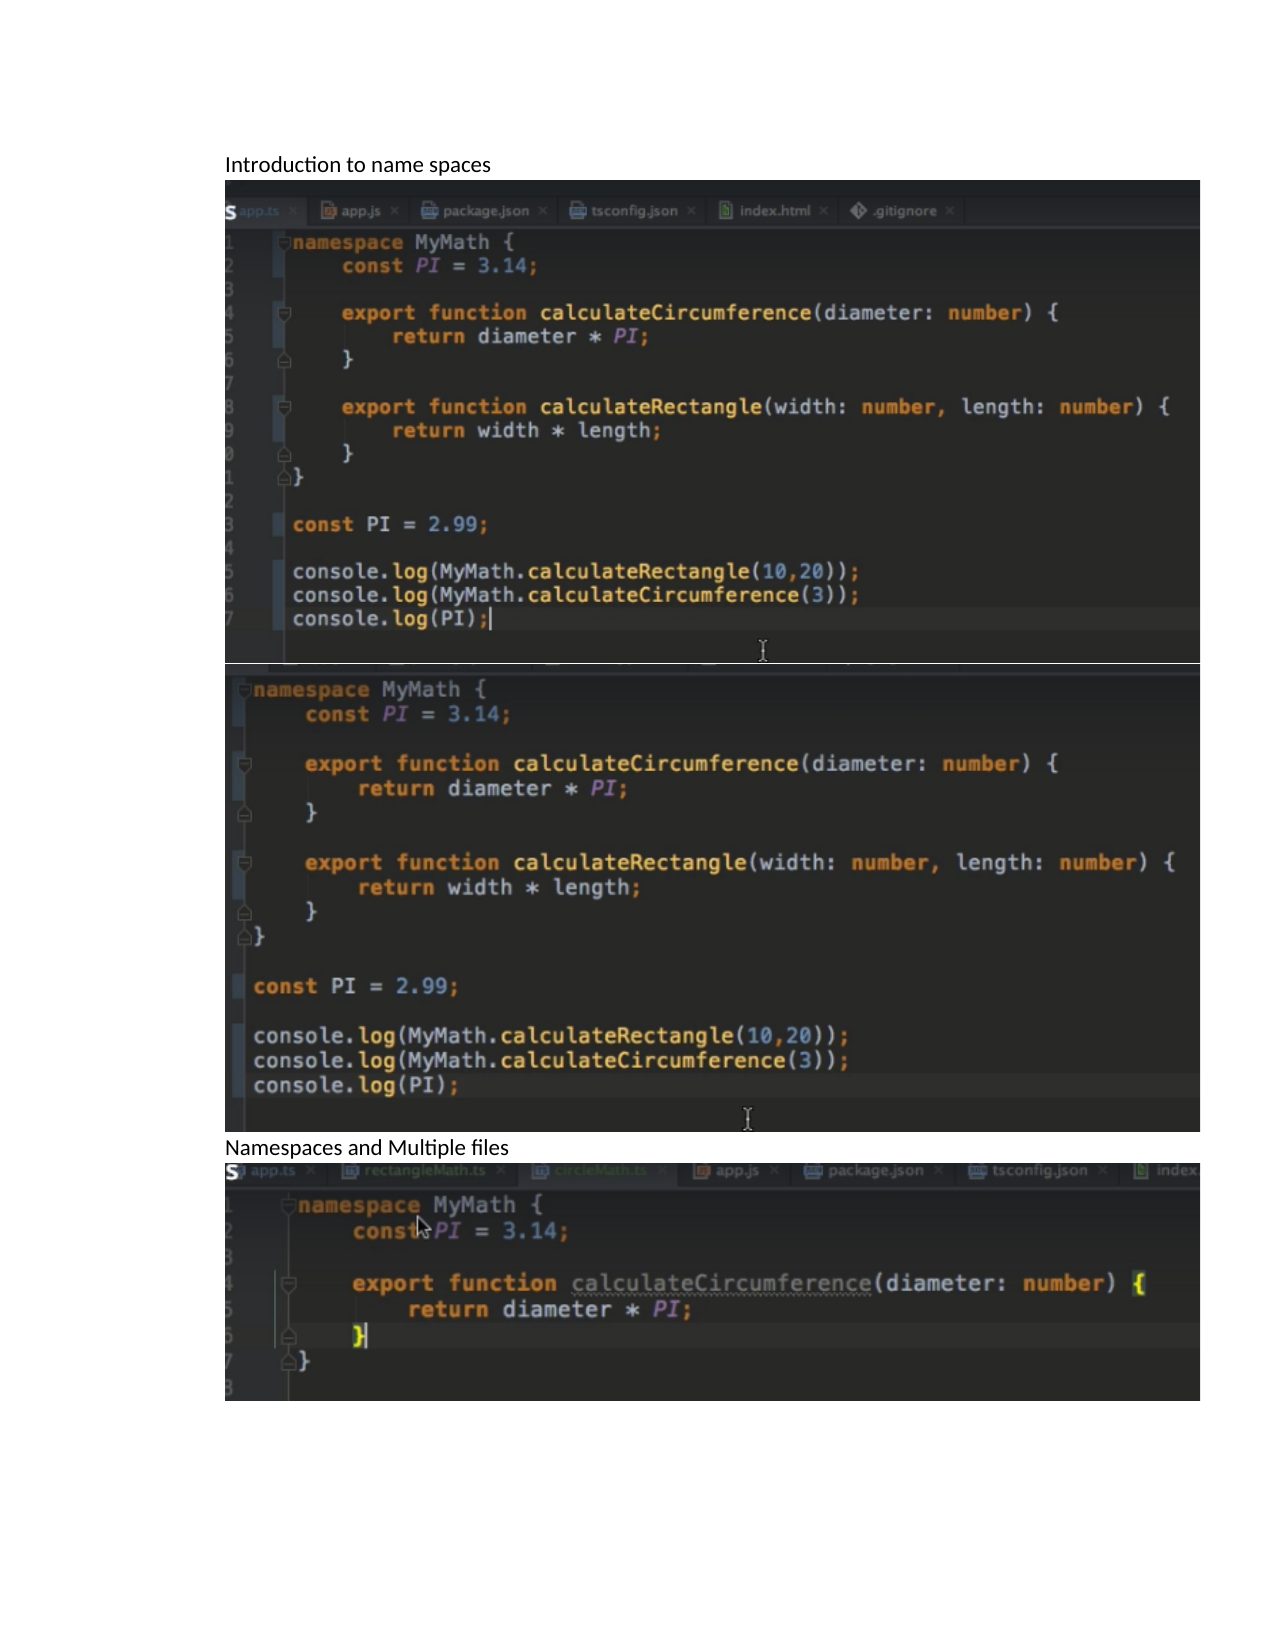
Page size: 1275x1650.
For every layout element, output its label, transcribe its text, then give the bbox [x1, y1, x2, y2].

picture [225, 1163, 1200, 1401]
list Introduction to name spaces [225, 150, 1125, 178]
picture [225, 180, 1200, 663]
list Namespaces and Multiple files [225, 1133, 1125, 1162]
picture [225, 664, 1200, 1132]
